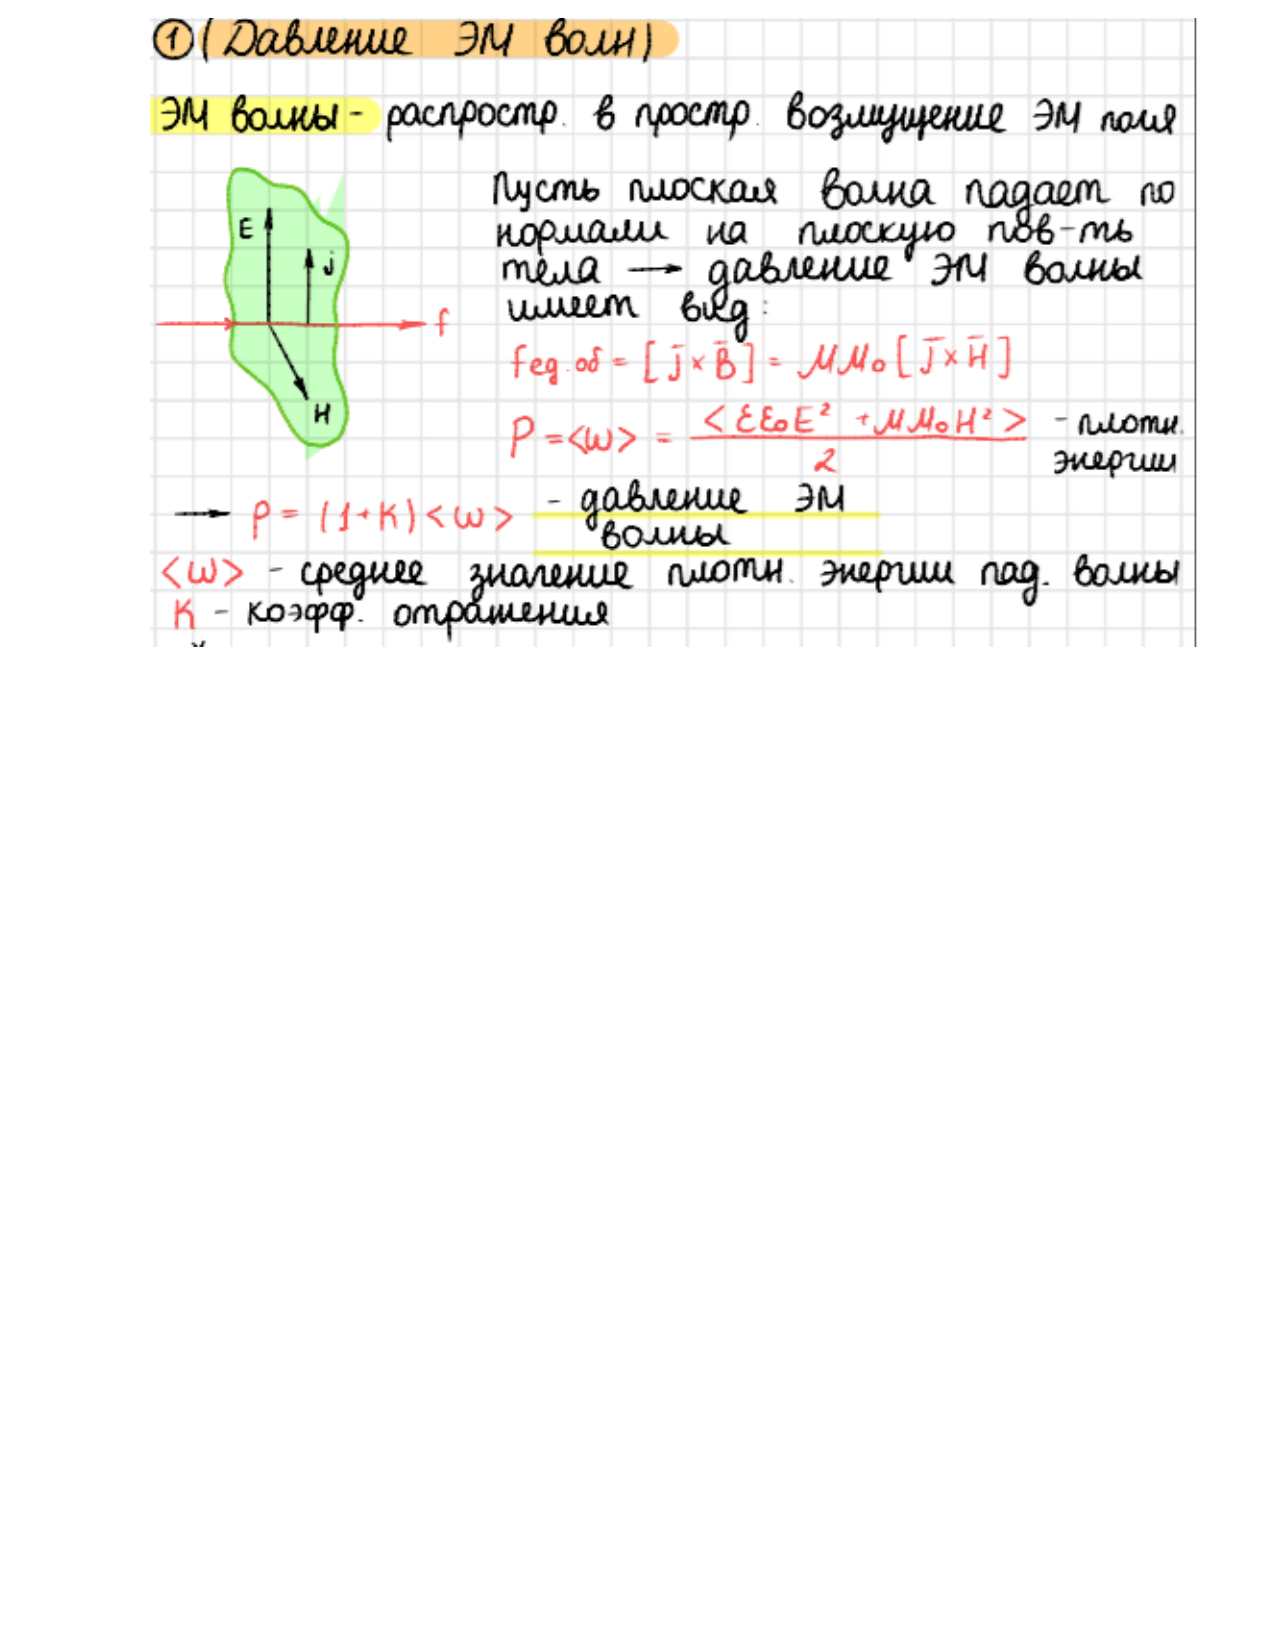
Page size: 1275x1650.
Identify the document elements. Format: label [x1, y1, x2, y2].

picture [150, 18, 1197, 647]
